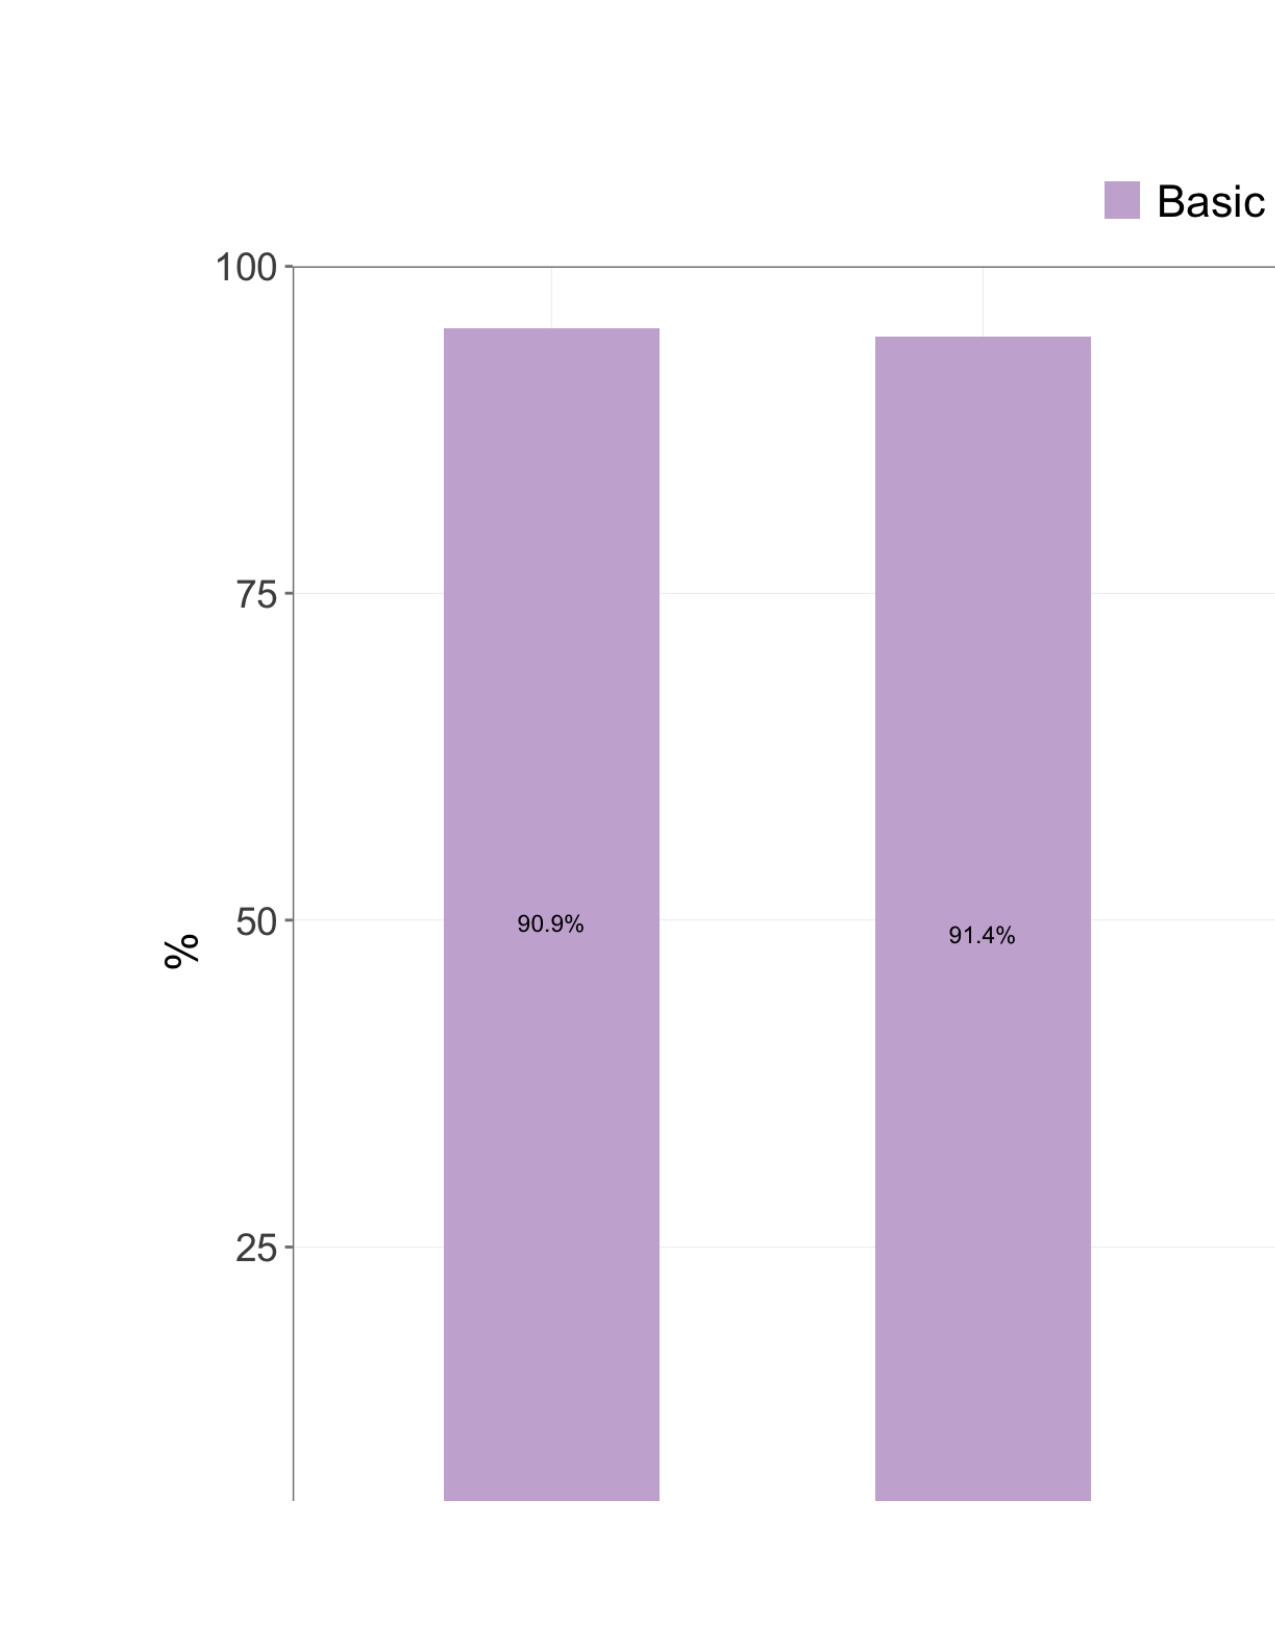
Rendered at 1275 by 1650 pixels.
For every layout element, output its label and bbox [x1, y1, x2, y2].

picture [150, 150, 1275, 1501]
